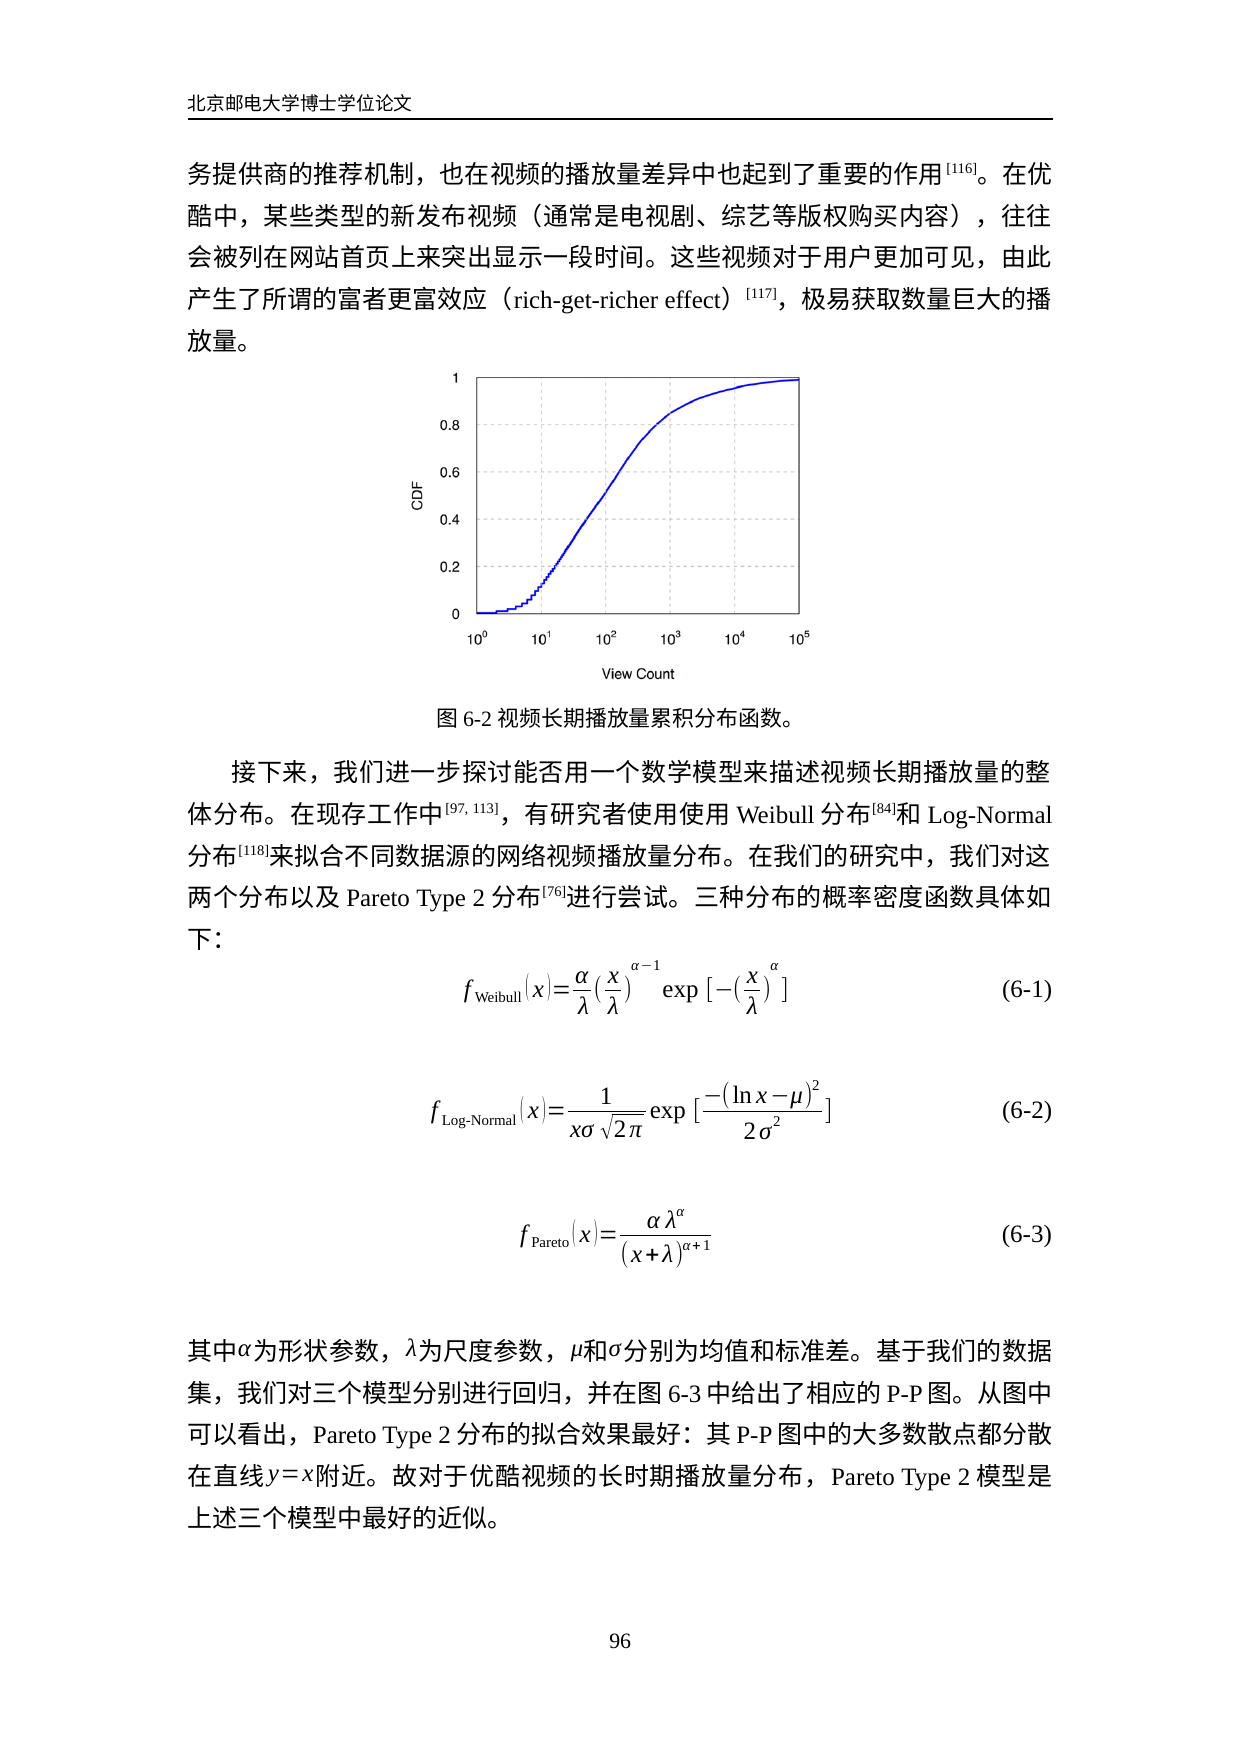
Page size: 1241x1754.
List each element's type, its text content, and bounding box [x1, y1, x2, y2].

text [187, 150, 1053, 358]
text 其中为形状参数，为尺度参数，和分别为均值和标准差。基于我们的数据集，我们对三个模型分别进行回归，并在图6-3中给出了相应的P-P图。从图中可以看出，Pareto Type 2分布的拟合效果最好：其P-P图中的大多数散点都分散在直线附近。故对于优酷视频的长时期播放量分布，Pareto Type 2模型是上述三个模型中最好的近似。 [187, 1327, 1053, 1536]
picture [406, 358, 835, 701]
text 接下来，我们进一步探讨能否用一个数学模型来描述视频长期播放量的整体分布。在现存工作中[97, 113]，有研究者使用使用Weibull分布[84]和Log-Normal分布[118]来拟合不同数据源的网络视频播放量分布。在我们的研究中，我们对这两个分布以及Pareto Type 2分布[76]进行尝试。三种分布的概率密度函数具体如下： [187, 748, 1053, 957]
text 图6-2 视频长期播放量累积分布函数。 [187, 701, 1053, 732]
